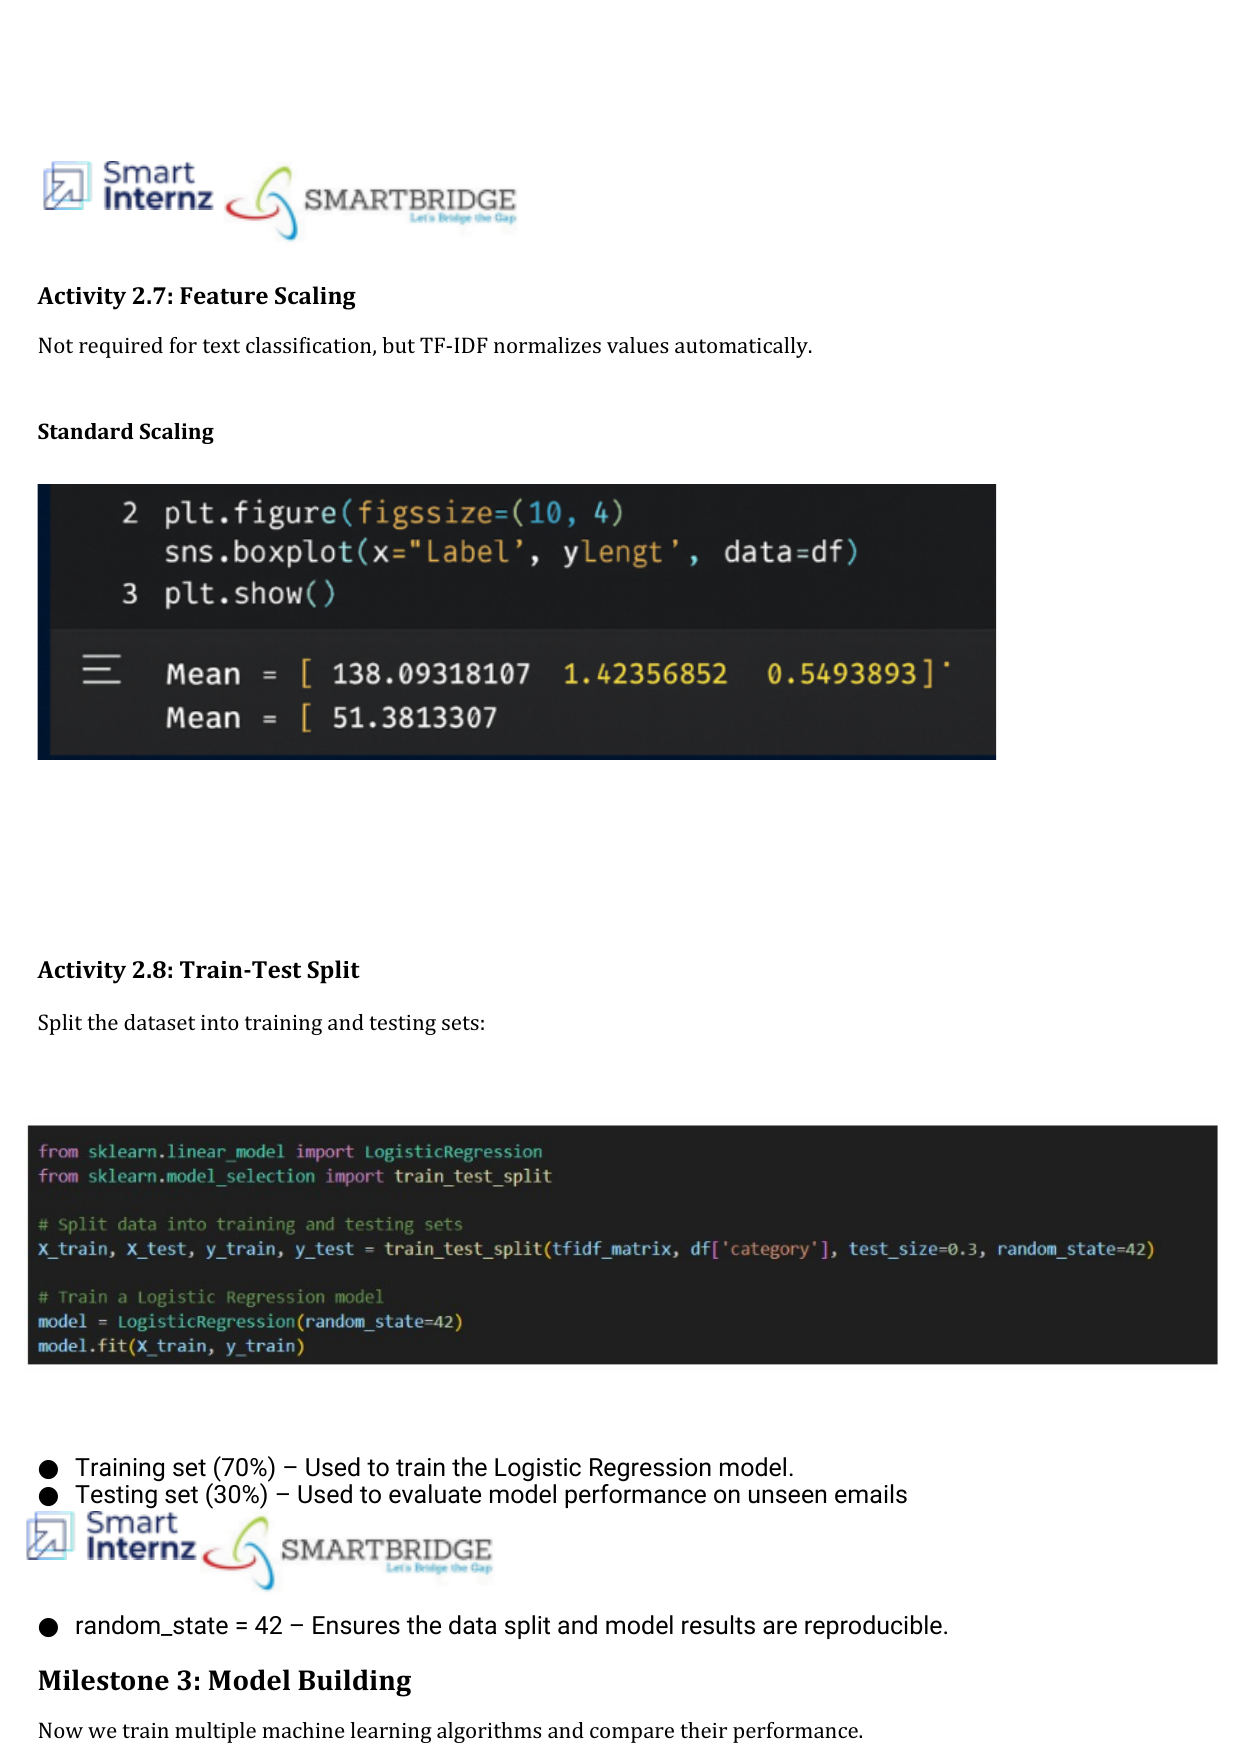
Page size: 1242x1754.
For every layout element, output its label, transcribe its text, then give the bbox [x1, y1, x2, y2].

text Not required for text classification, but TF-IDF normalizes values automatically. [37, 333, 1082, 359]
picture [23, 1511, 497, 1596]
picture [40, 161, 218, 210]
picture [223, 161, 521, 246]
text Milestone 3: Model Building [37, 1666, 1197, 1697]
list Training set (70%) – Used to train the Logistic Regression model. [216, 1456, 1197, 1482]
text Standard Scaling [37, 418, 1197, 444]
text Split the dataset into training and testing sets: [37, 1009, 1197, 1036]
list Training set (70%) – Used to train the Logistic Regression model. [37, 1456, 219, 1482]
text Activity 2.8: Train-Test Split [37, 957, 1094, 984]
text Now we train multiple machine learning algorithms and compare their performance. [37, 1721, 1197, 1743]
list random_state = 42 – Ensures the data split and model results are reproducible. [37, 1613, 1197, 1640]
picture [37, 484, 997, 760]
picture [23, 1118, 1219, 1381]
list Testing set (30%) – Used to evaluate model performance on unseen emails [37, 1482, 1197, 1508]
text Activity 2.7: Feature Scaling [37, 283, 1197, 309]
